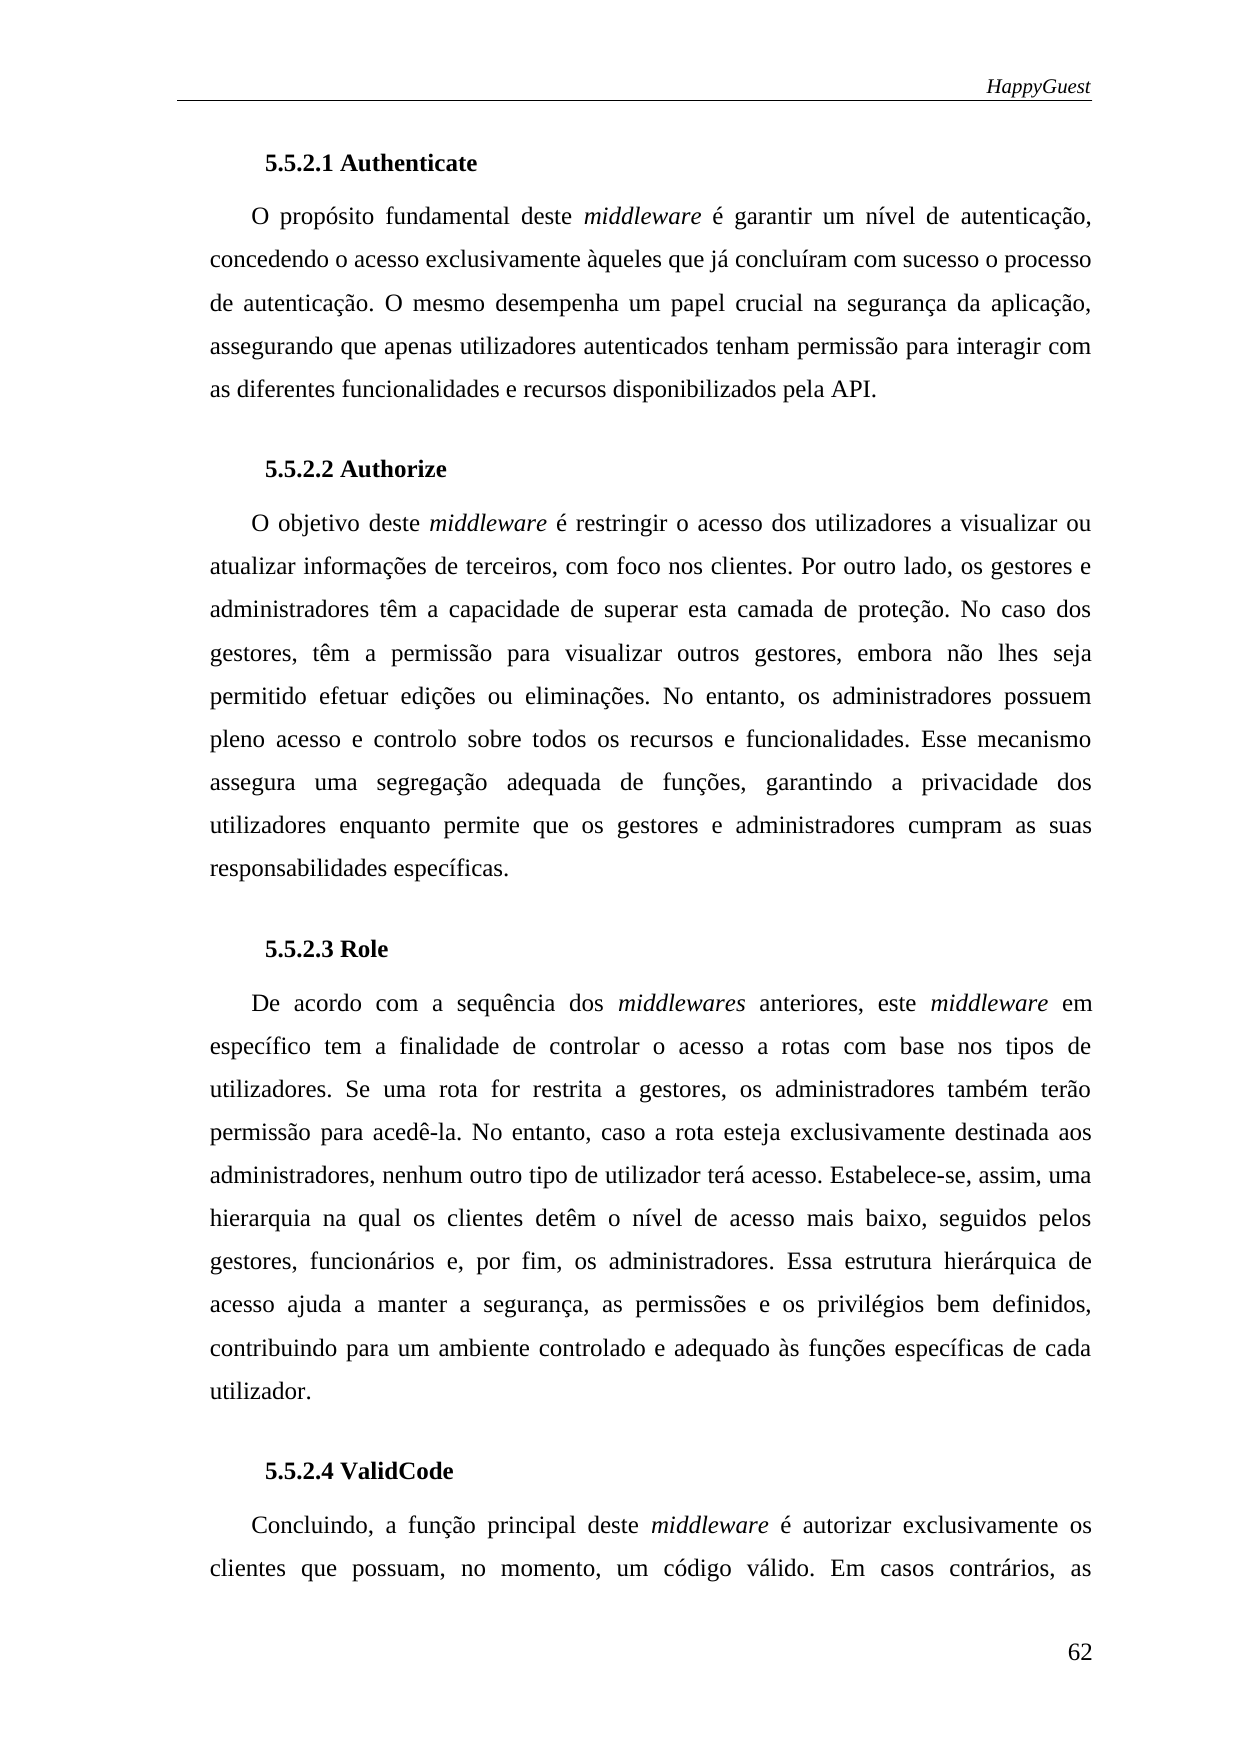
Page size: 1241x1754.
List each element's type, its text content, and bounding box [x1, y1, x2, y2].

subtitle Role [265, 934, 1092, 963]
text De acordo com a sequência dos middlewares anteriores, este middleware em específico tem a finalidade de controlar o acesso a rotas com base nos tipos de utilizadores. Se uma rota for restrita a gestores, os administradores também terão permissão para acedê-la. No entanto, caso a rota esteja exclusivamente destinada aos administradores, nenhum outro tipo de utilizador terá acesso. Estabelece-se, assim, uma hierarquia na qual os clientes detêm o nível de acesso mais baixo, seguidos pelos gestores, funcionários e, por fim, os administradores. Essa estrutura hierárquica de acesso ajuda a manter a segurança, as permissões e os privilégios bem definidos, contribuindo para um ambiente controlado e adequado às funções específicas de cada utilizador. [209, 988, 1092, 1404]
subtitle Authorize [265, 454, 1092, 483]
text O objetivo deste middleware é restringir o acesso dos utilizadores a visualizar ou atualizar informações de terceiros, com foco nos clientes. Por outro lado, os gestores e administradores têm a capacidade de superar esta camada de proteção. No caso dos gestores, têm a permissão para visualizar outros gestores, embora não lhes seja permitido efetuar edições ou eliminações. No entanto, os administradores possuem pleno acesso e controlo sobre todos os recursos e funcionalidades. Esse mecanismo assegura uma segregação adequada de funções, garantindo a privacidade dos utilizadores enquanto permite que os gestores e administradores cumpram as suas responsabilidades específicas. [209, 508, 1092, 882]
subtitle ValidCode [265, 1456, 1092, 1485]
text O propósito fundamental deste middleware é garantir um nível de autenticação, concedendo o acesso exclusivamente àqueles que já concluíram com sucesso o processo de autenticação. O mesmo desempenha um papel crucial na segurança da aplicação, assegurando que apenas utilizadores autenticados tenham permissão para interagir com as diferentes funcionalidades e recursos disponibilizados pela API. [209, 201, 1092, 403]
subtitle Authenticate [265, 148, 1092, 176]
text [209, 1510, 1092, 1582]
